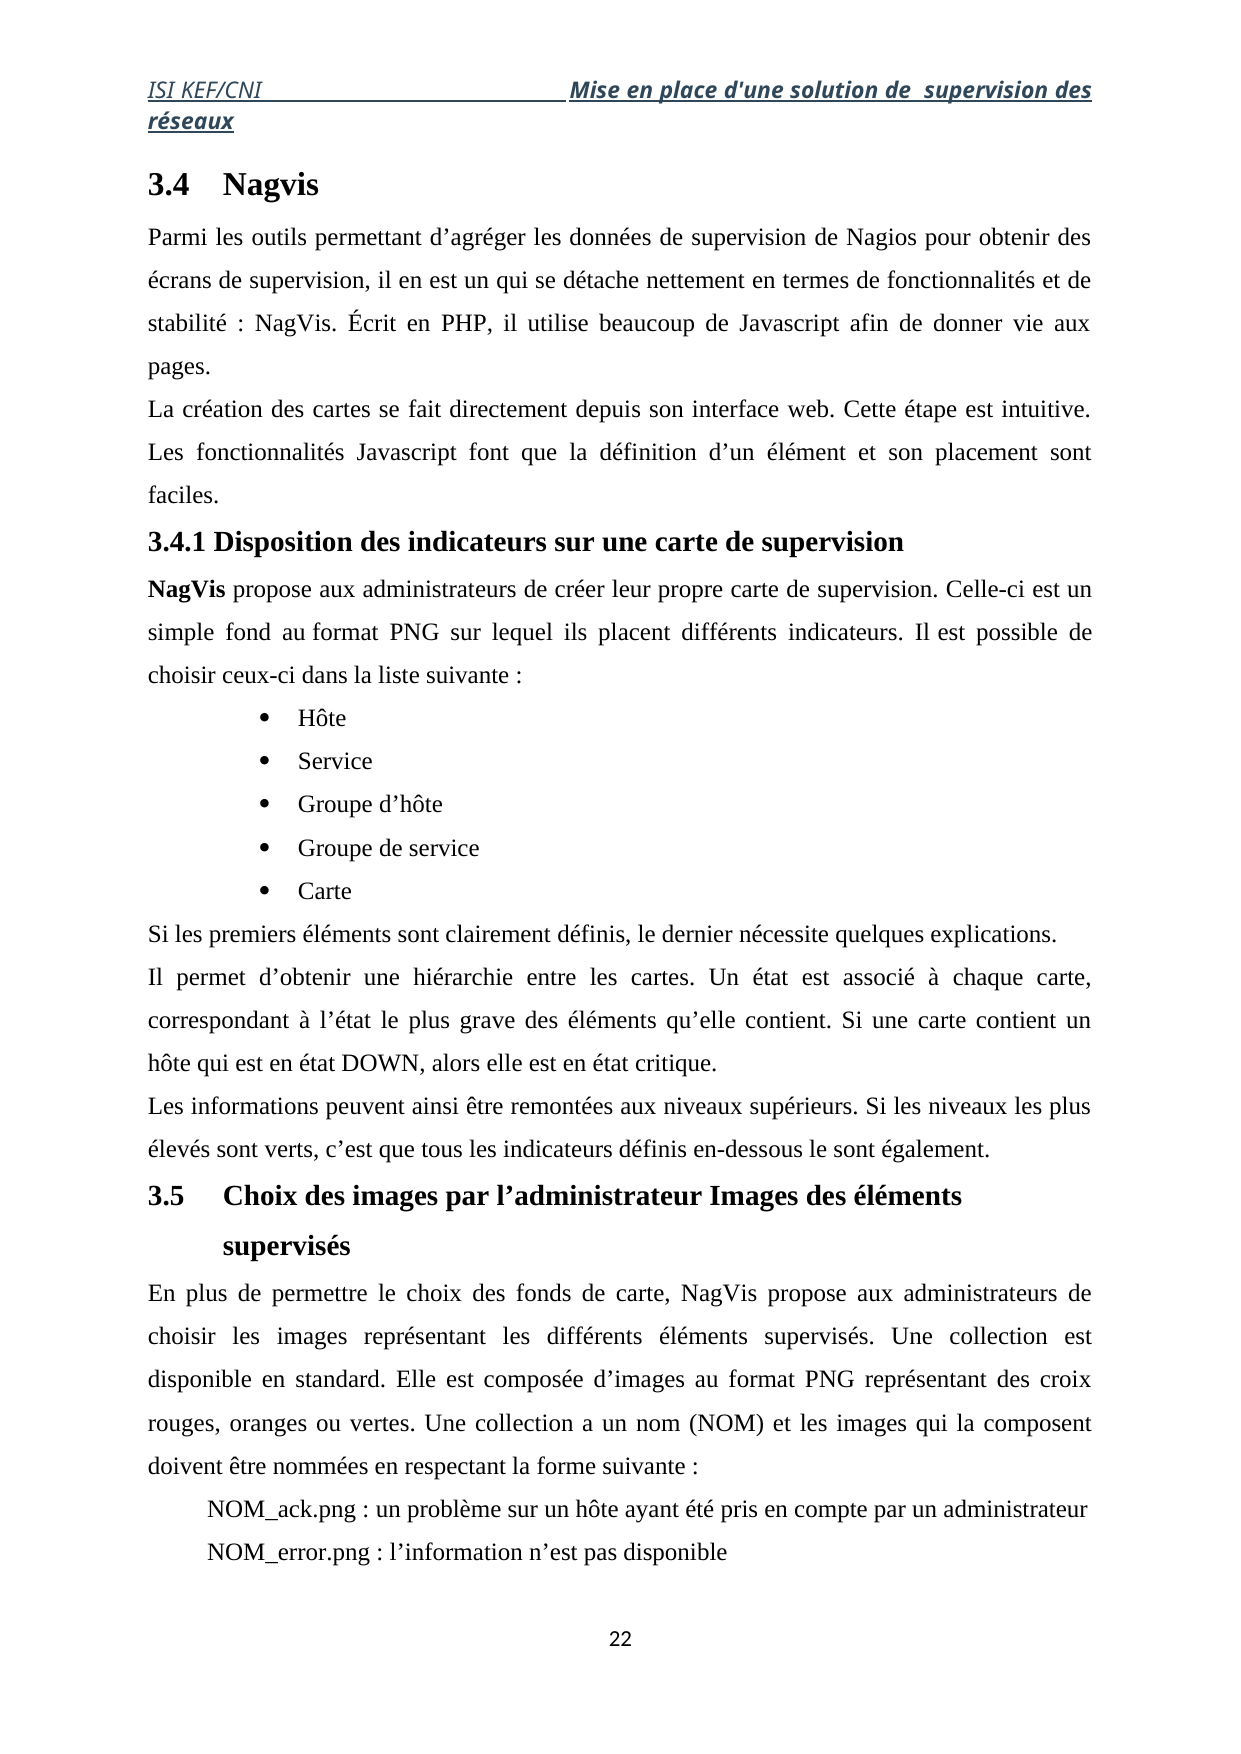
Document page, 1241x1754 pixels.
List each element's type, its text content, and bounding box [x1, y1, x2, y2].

text 3.4.1 Disposition des indicateurs sur une carte de supervision [148, 524, 1093, 557]
text La création des cartes se fait directement depuis son interface web. Cette étape est intuitive. Les fonctionnalités Javascript font que la définition d’un élément et son placement sont faciles. [148, 394, 1093, 509]
text NOM_ack.png : un problème sur un hôte ayant été pris en compte par un administrateur NOM_error.png : l’information n’est pas disponible [207, 1494, 1093, 1566]
list Choix des images par l’administrateur Images des éléments supervisés [148, 1178, 1093, 1262]
list Groupe de service [260, 833, 1093, 861]
list Groupe d’hôte [260, 789, 1093, 818]
list Carte [260, 876, 1093, 904]
list Nagvis [148, 164, 1093, 203]
list Service [260, 746, 1093, 775]
text NagVis propose aux administrateurs de créer leur propre carte de supervision. Celle-ci est un simple fond au format PNG sur lequel ils placent différents indicateurs. Il est possible de choisir ceux-ci dans la liste suivante : [148, 574, 1093, 689]
list Hôte [260, 703, 1093, 732]
text En plus de permettre le choix des fonds de carte, NagVis propose aux administrateurs de choisir les images représentant les différents éléments supervisés. Une collection est disponible en standard. Elle est composée d’images au format PNG représentant des croix rouges, oranges ou vertes. Une collection a un nom (NOM) et les images qui la composent doivent être nommées en respectant la forme suivante : [148, 1278, 1093, 1479]
text Les informations peuvent ainsi être remontées aux niveaux supérieurs. Si les niveaux les plus élevés sont verts, c’est que tous les indicateurs définis en-dessous le sont également. [148, 1091, 1093, 1163]
text Il permet d’obtenir une hiérarchie entre les cartes. Un état est associé à chaque carte, correspondant à l’état le plus grave des éléments qu’elle contient. Si une carte contient un hôte qui est en état DOWN, alors elle est en état critique. [148, 962, 1093, 1077]
text Si les premiers éléments sont clairement définis, le dernier nécessite quelques explications. [148, 919, 1093, 948]
text Parmi les outils permettant d’agréger les données de supervision de Nagios pour obtenir des écrans de supervision, il en est un qui se détache nettement en termes de fonctionnalités et de stabilité : NagVis. Écrit en PHP, il utilise beaucoup de Javascript afin de donner vie aux pages. [148, 222, 1093, 380]
